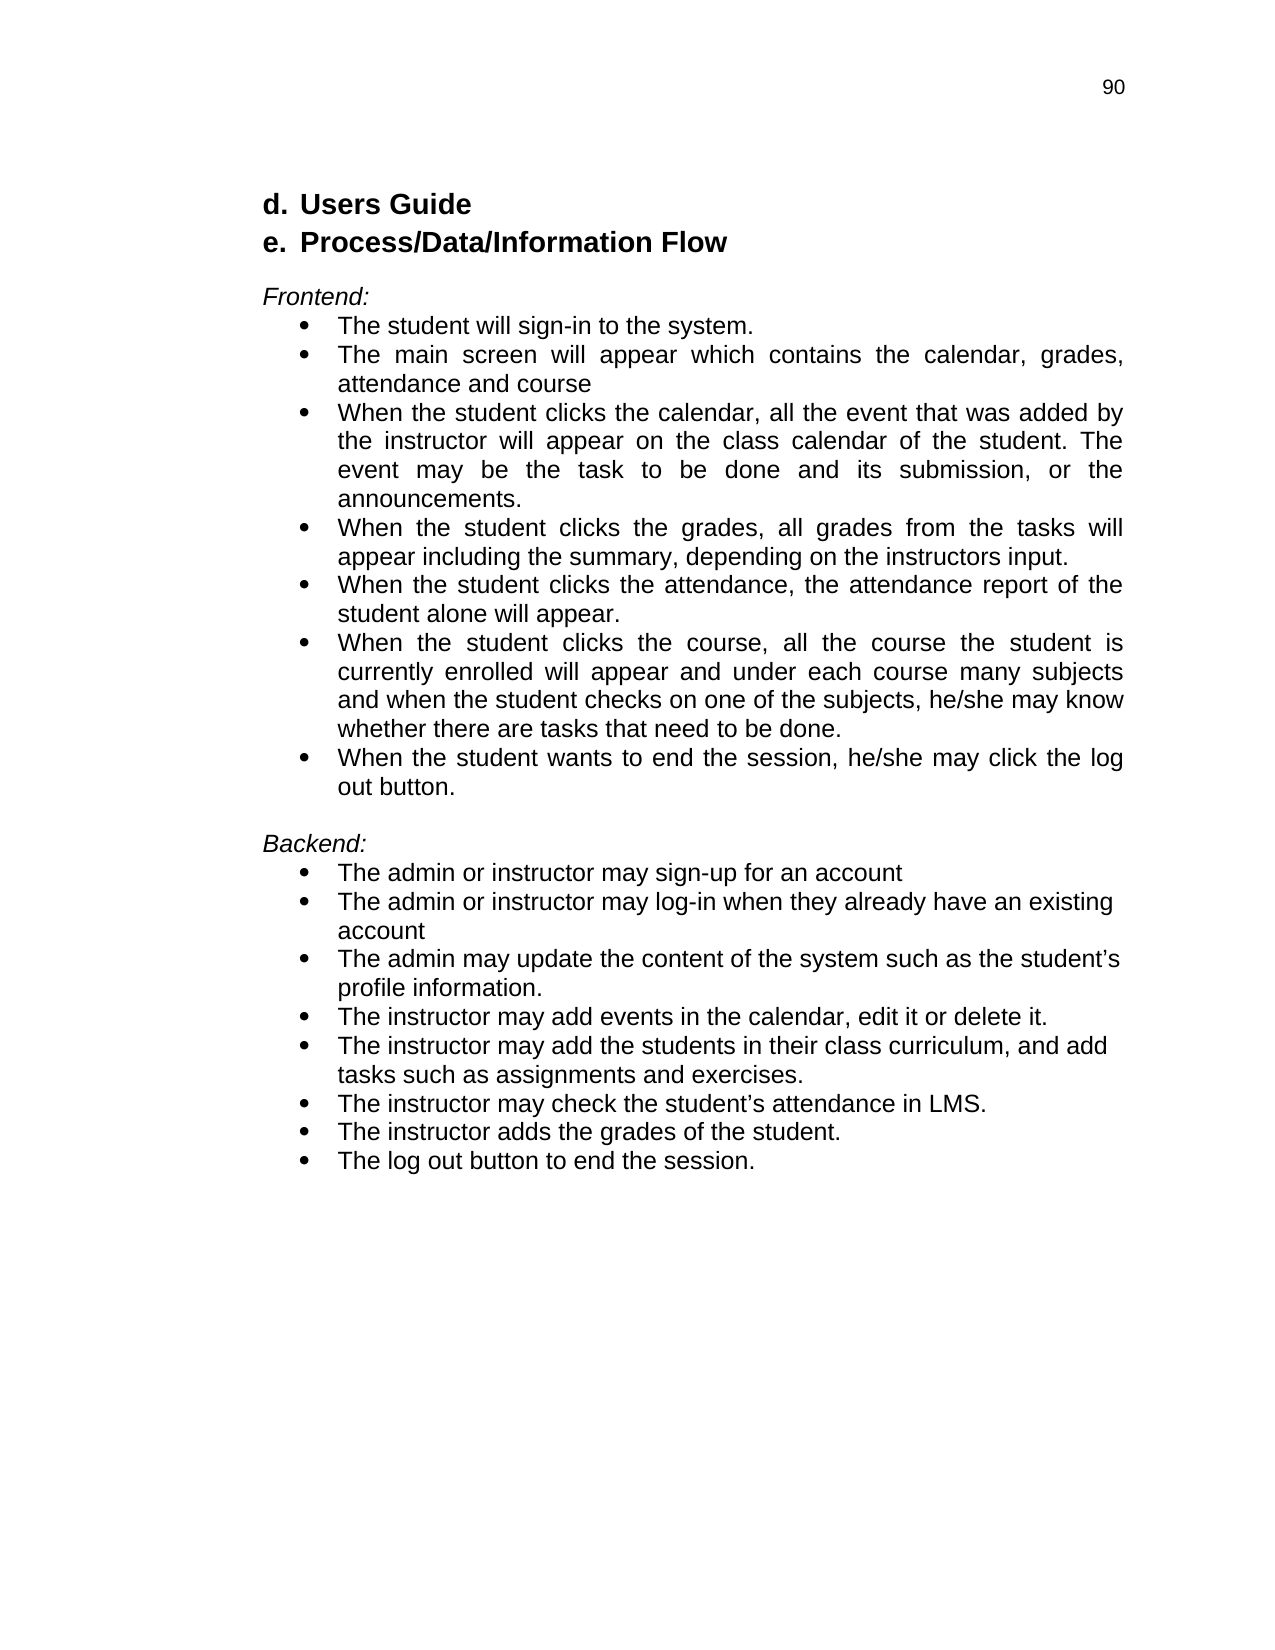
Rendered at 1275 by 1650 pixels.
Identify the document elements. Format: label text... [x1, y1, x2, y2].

list When the student clicks the attendance, the attendance report of the student alone will appear. [300, 570, 1125, 628]
list When the student clicks the course, all the course the student is currently enrolled will appear and under each course many subjects and when the student checks on one of the subjects, he/she may know whether there are tasks that need to be done. [300, 628, 1125, 743]
list When the student clicks the grades, all grades from the tasks will appear including the summary, depending on the instructors input. [300, 513, 1125, 570]
list When the student clicks the calendar, all the event that was added by the instructor will appear on the class calendar of the student. The event may be the task to be done and its submission, or the announcements. [300, 397, 1125, 513]
list The main screen will appear which contains the calendar, grades, attendance and course [300, 340, 1125, 397]
list The admin or instructor may sign-up for an account [300, 858, 1125, 887]
list The instructor adds the grades of the student. [300, 1117, 1125, 1146]
list The log out button to end the session. [300, 1146, 1125, 1175]
list The student will sign-in to the system. [300, 311, 1125, 340]
subtitle Users Guide [262, 187, 1125, 221]
list The admin may update the content of the system such as the student’s profile information. [300, 944, 1125, 1002]
list The instructor may check the student’s attendance in LMS. [300, 1088, 1125, 1117]
text Frontend: [262, 282, 1125, 311]
subtitle Process/Data/Information Flow [262, 225, 1125, 258]
text Backend: [262, 829, 1125, 858]
list When the student wants to end the session, he/she may click the log out button. [300, 743, 1125, 801]
list The instructor may add the students in their class curriculum, and add tasks such as assignments and exercises. [300, 1031, 1125, 1088]
list The instructor may add events in the calendar, edit it or delete it. [300, 1002, 1125, 1031]
list The admin or instructor may log-in when they already have an existing account [300, 887, 1125, 944]
